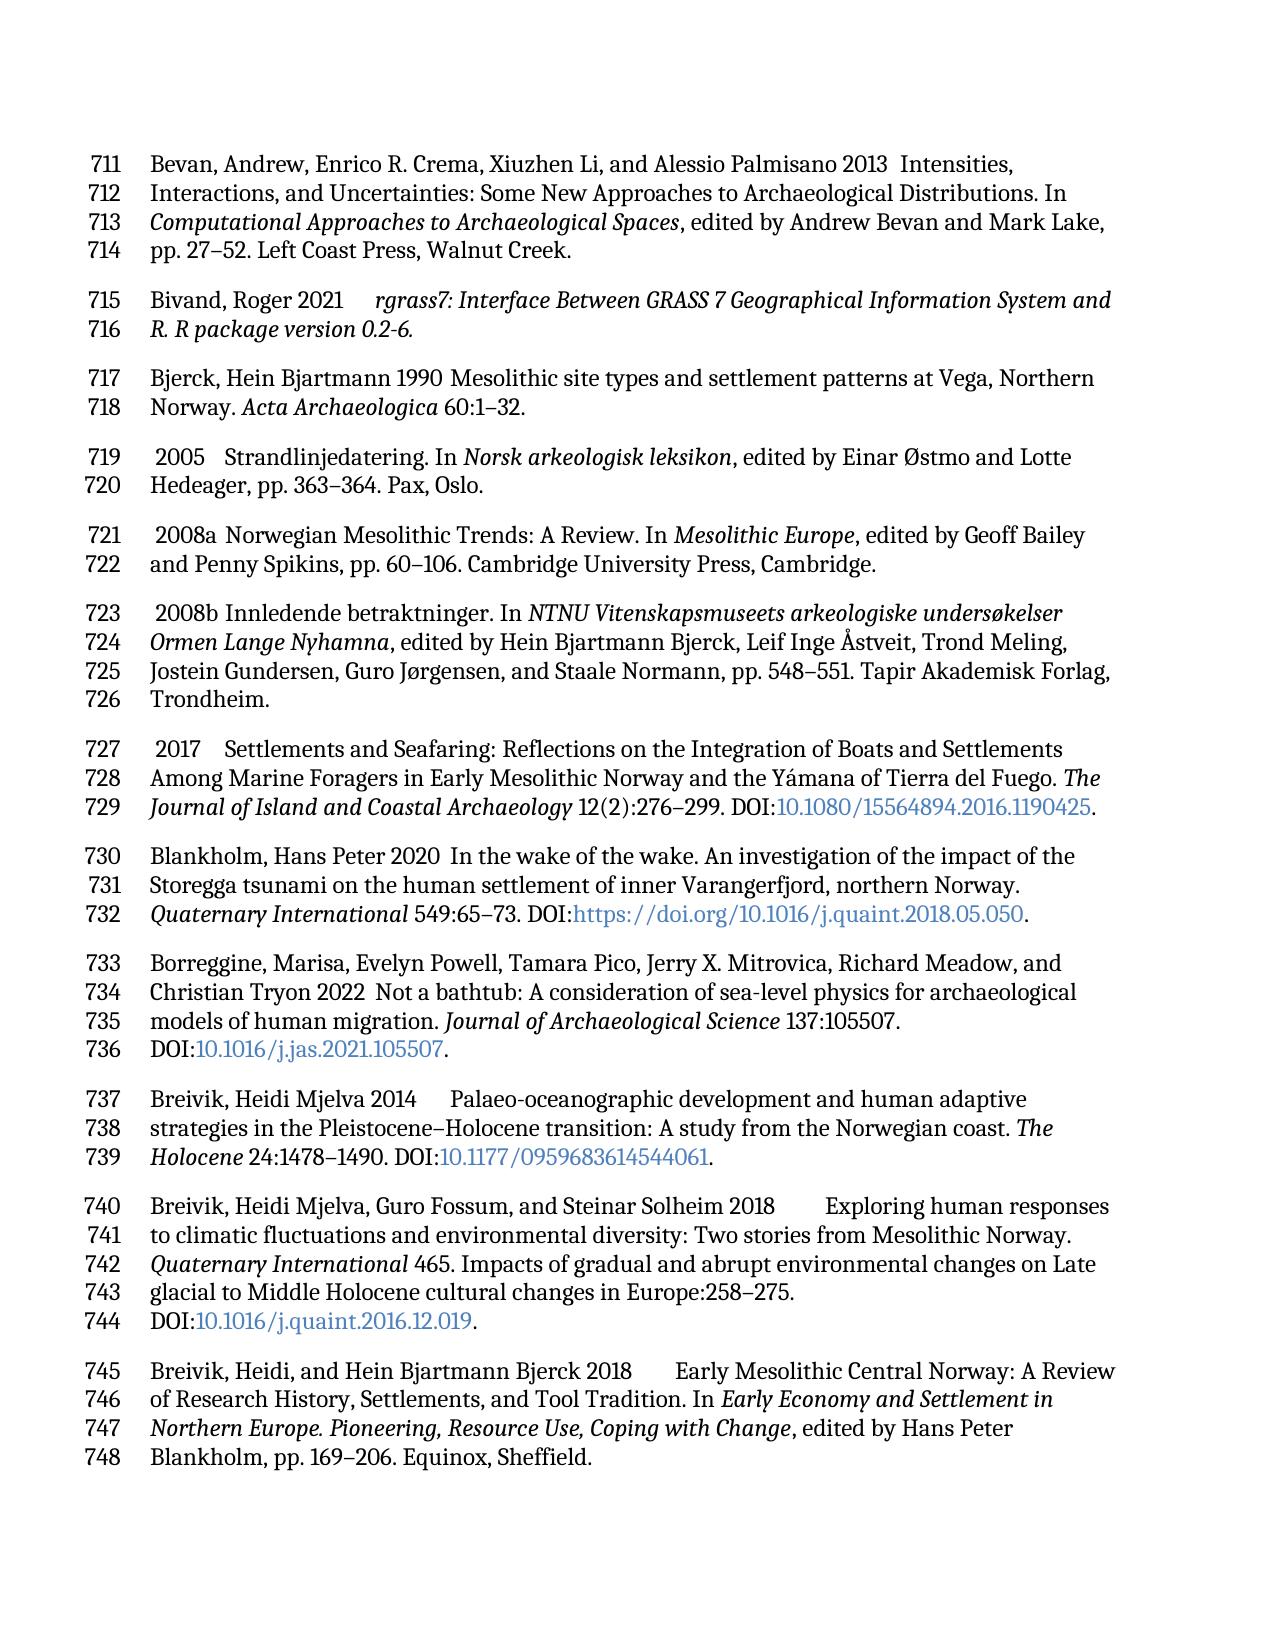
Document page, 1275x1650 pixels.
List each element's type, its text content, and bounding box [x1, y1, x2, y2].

text 2008a Norwegian Mesolithic Trends: A Review. In Mesolithic Europe, edited by Geoff Bailey and Penny Spikins, pp. 60–106. Cambridge University Press, Cambridge. [150, 521, 1125, 578]
text 2017 Settlements and Seafaring: Reflections on the Integration of Boats and Settlements Among Marine Foragers in Early Mesolithic Norway and the Yámana of Tierra del Fuego. The Journal of Island and Coastal Archaeology 12(2):276–299. DOI:10.1080/15564894.2016.1190425. [150, 735, 1125, 821]
text 2005 Strandlinjedatering. In Norsk arkeologisk leksikon, edited by Einar Østmo and Lotte Hedeager, pp. 363–364. Pax, Oslo. [150, 442, 1125, 500]
text 2008b Innledende betraktninger. In NTNU Vitenskapsmuseets arkeologiske undersøkelser Ormen Lange Nyhamna, edited by Hein Bjartmann Bjerck, Leif Inge Åstveit, Trond Meling, Jostein Gundersen, Guro Jørgensen, and Staale Normann, pp. 548–551. Tapir Akademisk Forlag, Trondheim. [150, 599, 1125, 714]
text Bevan, Andrew, Enrico R. Crema, Xiuzhen Li, and Alessio Palmisano 2013 Intensities, Interactions, and Uncertainties: Some New Approaches to Archaeological Distributions. In Computational Approaches to Archaeological Spaces, edited by Andrew Bevan and Mark Lake, pp. 27–52. Left Coast Press, Walnut Creek. [150, 150, 1125, 265]
text Bivand, Roger 2021 rgrass7: Interface Between GRASS 7 Geographical Information System and R. R package version 0.2-6. [150, 286, 1125, 343]
text Borreggine, Marisa, Evelyn Powell, Tamara Pico, Jerry X. Mitrovica, Richard Meadow, and Christian Tryon 2022 Not a bathtub: A consideration of sea-level physics for archaeological models of human migration. Journal of Archaeological Science 137:105507. DOI:10.1016/j.jas.2021.105507. [150, 949, 1125, 1064]
text Bjerck, Hein Bjartmann 1990 Mesolithic site types and settlement patterns at Vega, Northern Norway. Acta Archaeologica 60:1–32. [150, 364, 1125, 422]
text Blankholm, Hans Peter 2020 In the wake of the wake. An investigation of the impact of the Storegga tsunami on the human settlement of inner Varangerfjord, northern Norway. Quaternary International 549:65–73. DOI:https://doi.org/10.1016/j.quaint.2018.05.050. [150, 842, 1125, 928]
text Breivik, Heidi Mjelva, Guro Fossum, and Steinar Solheim 2018 Exploring human responses to climatic fluctuations and environmental diversity: Two stories from Mesolithic Norway. Quaternary International 465. Impacts of gradual and abrupt environmental changes on Late glacial to Middle Holocene cultural changes in Europe:258–275. DOI:10.1016/j.quaint.2016.12.019. [150, 1192, 1125, 1336]
text Breivik, Heidi Mjelva 2014 Palaeo-oceanographic development and human adaptive strategies in the Pleistocene–Holocene transition: A study from the Norwegian coast. The Holocene 24:1478–1490. DOI:10.1177/0959683614544061. [150, 1085, 1125, 1171]
text Breivik, Heidi, and Hein Bjartmann Bjerck 2018 Early Mesolithic Central Norway: A Review of Research History, Settlements, and Tool Tradition. In Early Economy and Settlement in Northern Europe. Pioneering, Resource Use, Coping with Change, edited by Hans Peter Blankholm, pp. 169–206. Equinox, Sheffield. [150, 1357, 1125, 1472]
